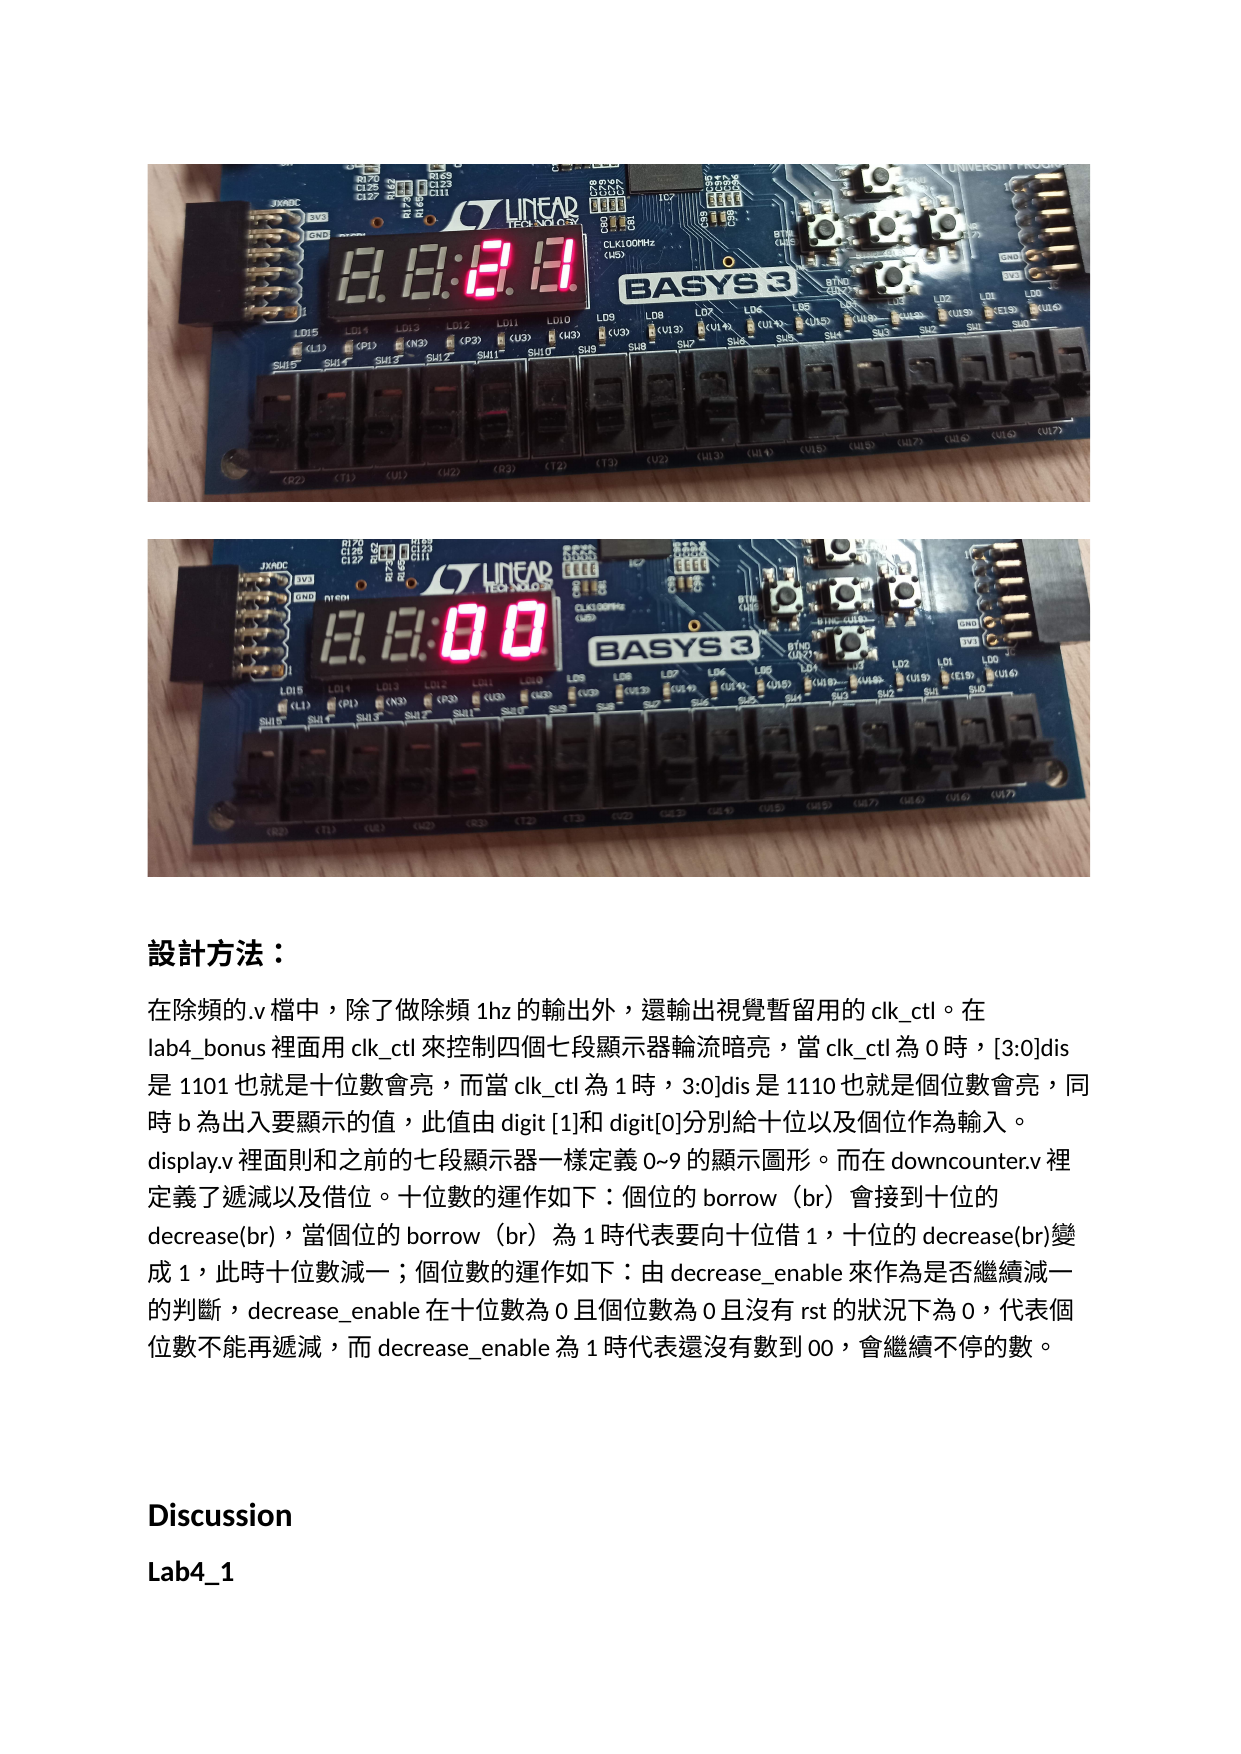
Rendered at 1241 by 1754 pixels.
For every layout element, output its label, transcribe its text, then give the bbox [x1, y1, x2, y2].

picture [147, 164, 1091, 502]
text Lab4_1 [148, 1552, 1092, 1589]
picture [147, 539, 1091, 877]
text Discussion [148, 1477, 1092, 1552]
text 設計方法： [148, 914, 1092, 989]
text 在除頻的.v檔中，除了做除頻1hz的輸出外，還輸出視覺暫留用的clk_ctl。在lab4_bonus裡面用clk_ctl來控制四個七段顯示器輪流暗亮，當clk_ctl為0時，[3:0]dis 是 1101也就是十位數會亮，而當clk_ctl為1時，3:0]dis是1110也就是個位數會亮，同時b為出入要顯示的值，此值由digit [1]和digit[0]分別給十位以及個位作為輸入。display.v裡面則和之前的七段顯示器一樣定義0~9的顯示圖形。而在downcounter.v裡定義了遞減以及借位。十位數的運作如下：個位的borrow（br）會接到十位的decrease(br)，當個位的borrow（br）為1時代表要向十位借1，十位的decrease(br)變成1，此時十位數減一；個位數的運作如下：由decrease_enable來作為是否繼續減一的判斷，decrease_enable在十位數為0且個位數為0且沒有rst的狀況下為0，代表個位數不能再遞減，而decrease_enable為1時代表還沒有數到00，會繼續不停的數。 [148, 989, 1092, 1364]
